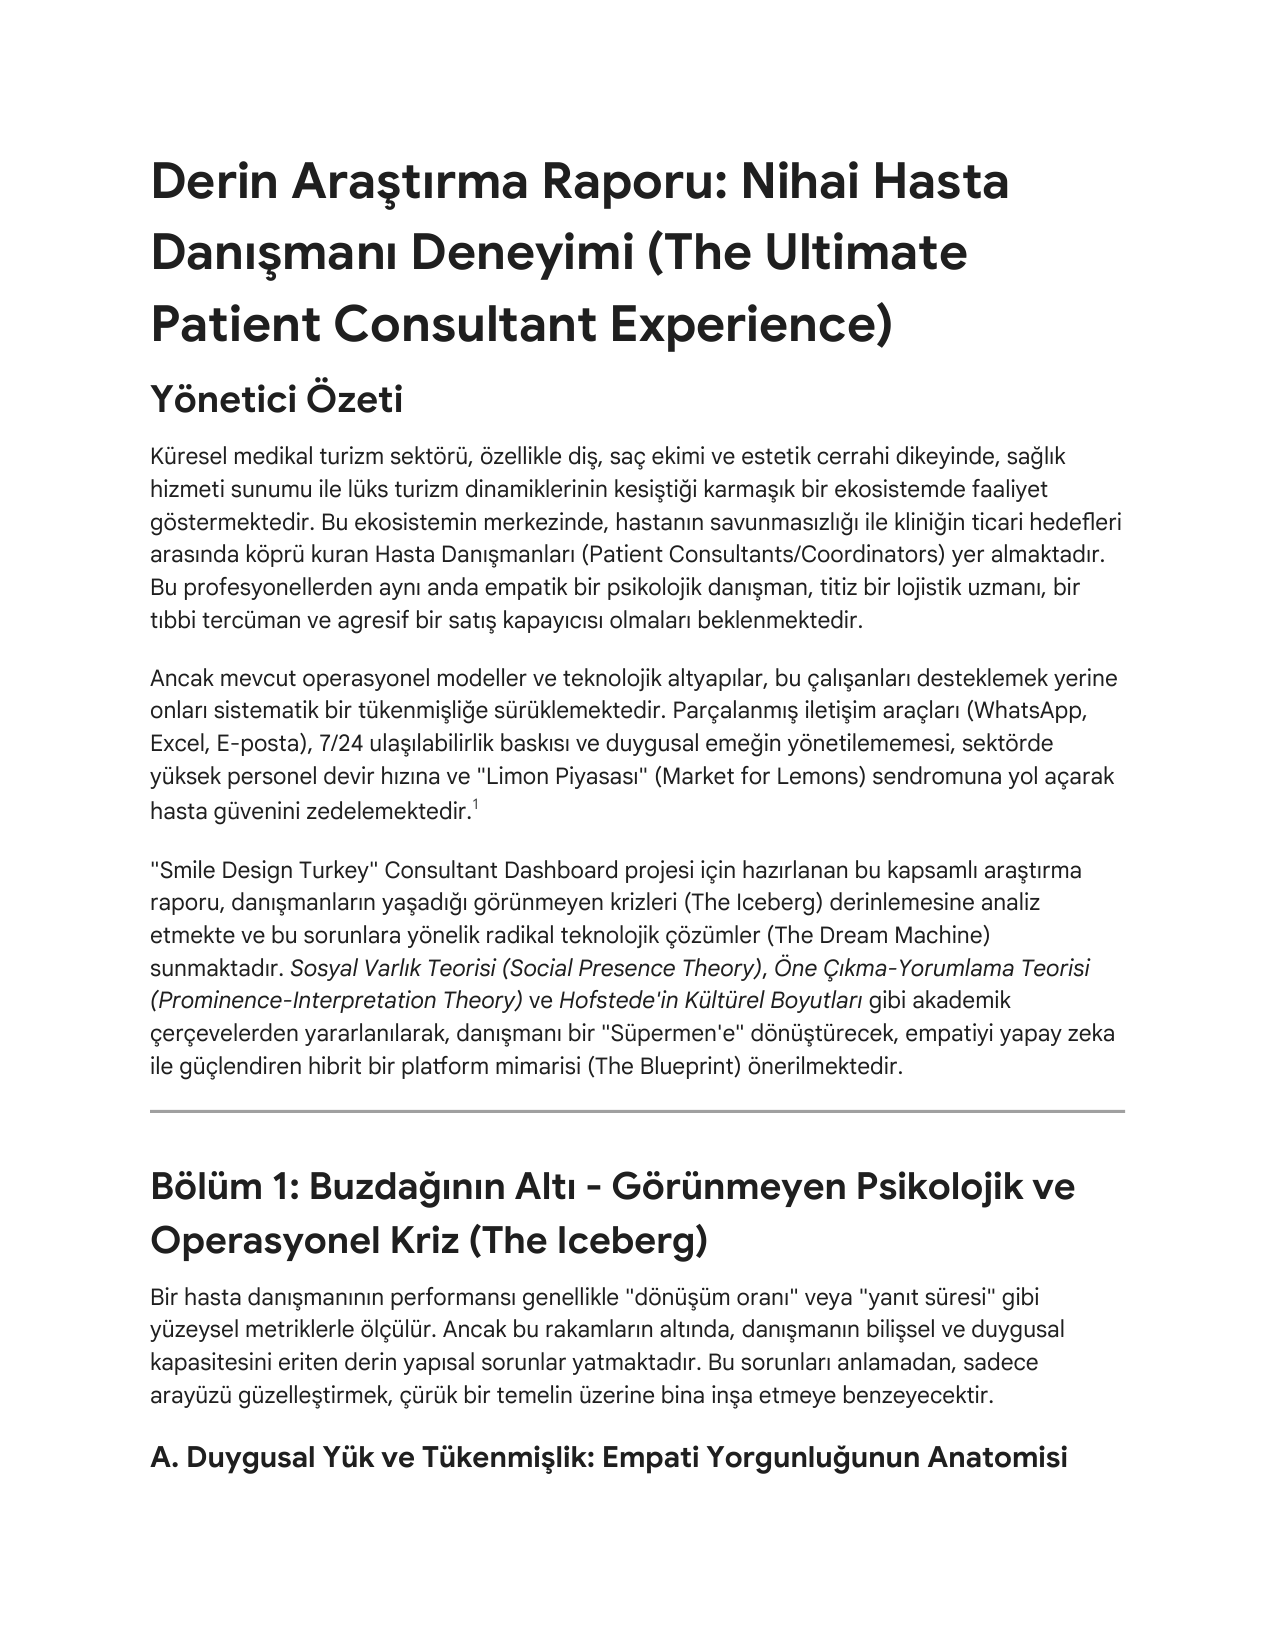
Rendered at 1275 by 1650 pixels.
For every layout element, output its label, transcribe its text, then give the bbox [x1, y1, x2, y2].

subtitle Bölüm 1: Buzdağının Altı - Görünmeyen Psikolojik ve Operasyonel Kriz (The Iceberg) [150, 1113, 1125, 1264]
text Küresel medikal turizm sektörü, özellikle diş, saç ekimi ve estetik cerrahi dikeyinde, sağlık hizmeti sunumu ile lüks turizm dinamiklerinin kesiştiği karmaşık bir ekosistemde faaliyet göstermektedir. Bu ekosistemin merkezinde, hastanın savunmasızlığı ile kliniğin ticari hedefleri arasında köprü kuran Hasta Danışmanları (Patient Consultants/Coordinators) yer almaktadır. Bu profesyonellerden aynı anda empatik bir psikolojik danışman, titiz bir lojistik uzmanı, bir tıbbi tercüman ve agresif bir satış kapayıcısı olmaları beklenmektedir. [150, 443, 1125, 635]
subtitle Derin Araştırma Raporu: Nihai Hasta Danışmanı Deneyimi (The Ultimate Patient Consultant Experience) [150, 150, 1125, 355]
text "Smile Design Turkey" Consultant Dashboard projesi için hazırlanan bu kapsamlı araştırma raporu, danışmanların yaşadığı görünmeyen krizleri (The Iceberg) derinlemesine analiz etmekte ve bu sorunlara yönelik radikal teknolojik çözümler (The Dream Machine) sunmaktadır. Sosyal Varlık Teorisi (Social Presence Theory), Öne Çıkma-Yorumlama Teorisi (Prominence-Interpretation Theory) ve Hofstede'in Kültürel Boyutları gibi akademik çerçevelerden yararlanılarak, danışmanı bir "Süpermen'e" dönüştürecek, empatiyi yapay zeka ile güçlendiren hibrit bir platform mimarisi (The Blueprint) önerilmektedir. [150, 856, 1125, 1081]
text Ancak mevcut operasyonel modeller ve teknolojik altyapılar, bu çalışanları desteklemek yerine onları sistematik bir tükenmişliğe sürüklemektedir. Parçalanmış iletişim araçları (WhatsApp, Excel, E-posta), 7/24 ulaşılabilirlik baskısı ve duygusal emeğin yönetilememesi, sektörde yüksek personel devir hızına ve "Limon Piyasası" (Market for Lemons) sendromuna yol açarak hasta güvenini zedelemektedir.1 [150, 664, 1125, 826]
text Bir hasta danışmanının performansı genellikle "dönüşüm oranı" veya "yanıt süresi" gibi yüzeysel metriklerle ölçülür. Ancak bu rakamların altında, danışmanın bilişsel ve duygusal kapasitesini eriten derin yapısal sorunlar yatmaktadır. Bu sorunları anlamadan, sadece arayüzü güzelleştirmek, çürük bir temelin üzerine bina inşa etmeye benzeyecektir. [150, 1283, 1125, 1410]
subtitle A. Duygusal Yük ve Tükenmişlik: Empati Yorgunluğunun Anatomisi [150, 1439, 1125, 1475]
subtitle Yönetici Özeti [150, 377, 1125, 423]
